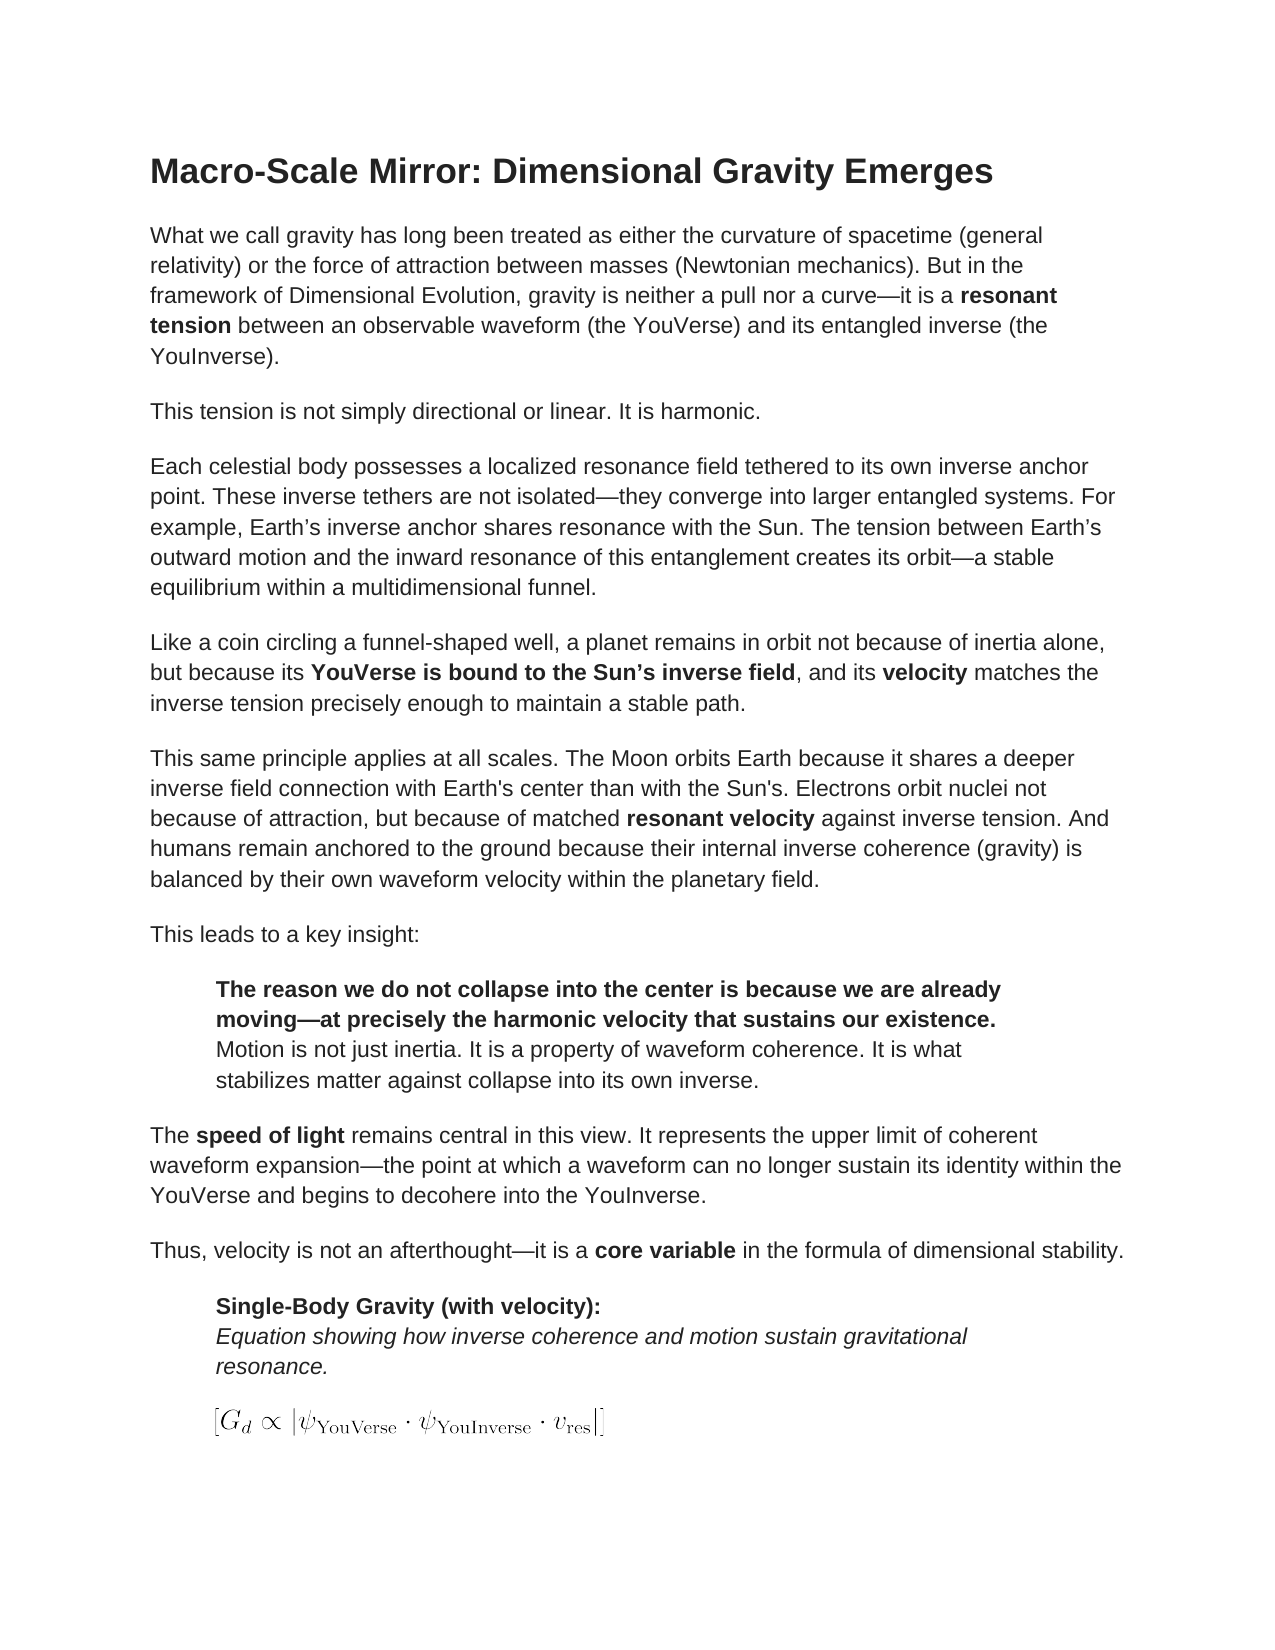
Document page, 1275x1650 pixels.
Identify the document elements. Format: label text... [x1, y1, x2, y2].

text Single-Body Gravity (with velocity): Equation showing how inverse coherence and motion sustain gravitational resonance. [216, 1293, 1062, 1379]
text The speed of light remains central in this view. It represents the upper limit of coherent waveform expansion—the point at which a waveform can no longer sustain its identity within the YouVerse and begins to decohere into the YouInverse. [150, 1122, 1125, 1208]
text Thus, velocity is not an afterthought—it is a core variable in the formula of dimensional stability. [150, 1237, 1125, 1264]
text What we call gravity has long been treated as either the curvature of spacetime (general relativity) or the force of attraction between masses (Newtonian mechanics). But in the framework of Dimensional Evolution, gravity is neither a pull nor a curve—it is a resonant tension between an observable waveform (the YouVerse) and its entangled inverse (the YouInverse). [150, 222, 1125, 369]
picture [215, 1408, 604, 1436]
text This tension is not simply directional or linear. It is harmonic. [150, 398, 1125, 424]
text The reason we do not collapse into the center is because we are already moving—at precisely the harmonic velocity that sustains our existence. Motion is not just inertia. It is a property of waveform coherence. It is what stabilizes matter against collapse into its own inverse. [216, 976, 1062, 1093]
text Like a coin circling a funnel-shaped well, a planet remains in orbit not because of inertia alone, but because its YouVerse is bound to the Sun’s inverse field, and its velocity matches the inverse tension precisely enough to maintain a stable path. [150, 629, 1125, 716]
text This leads to a key insight: [150, 921, 1125, 947]
text Each celestial body possesses a localized resonance field tethered to its own inverse anchor point. These inverse tethers are not isolated—they converge into larger entangled systems. For example, Earth’s inverse anchor shares resonance with the Sun. The tension between Earth’s outward motion and the inward resonance of this entanglement creates its orbit—a stable equilibrium within a multidimensional funnel. [150, 453, 1125, 600]
subtitle Macro-Scale Mirror: Dimensional Gravity Emerges [150, 150, 1125, 191]
text This same principle applies at all scales. The Moon orbits Earth because it shares a deeper inverse field connection with Earth's center than with the Sun's. Electrons orbit nuclei not because of attraction, but because of matched resonant velocity against inverse tension. And humans remain anchored to the ground because their internal inverse coherence (gravity) is balanced by their own waveform velocity within the planetary field. [150, 745, 1125, 892]
